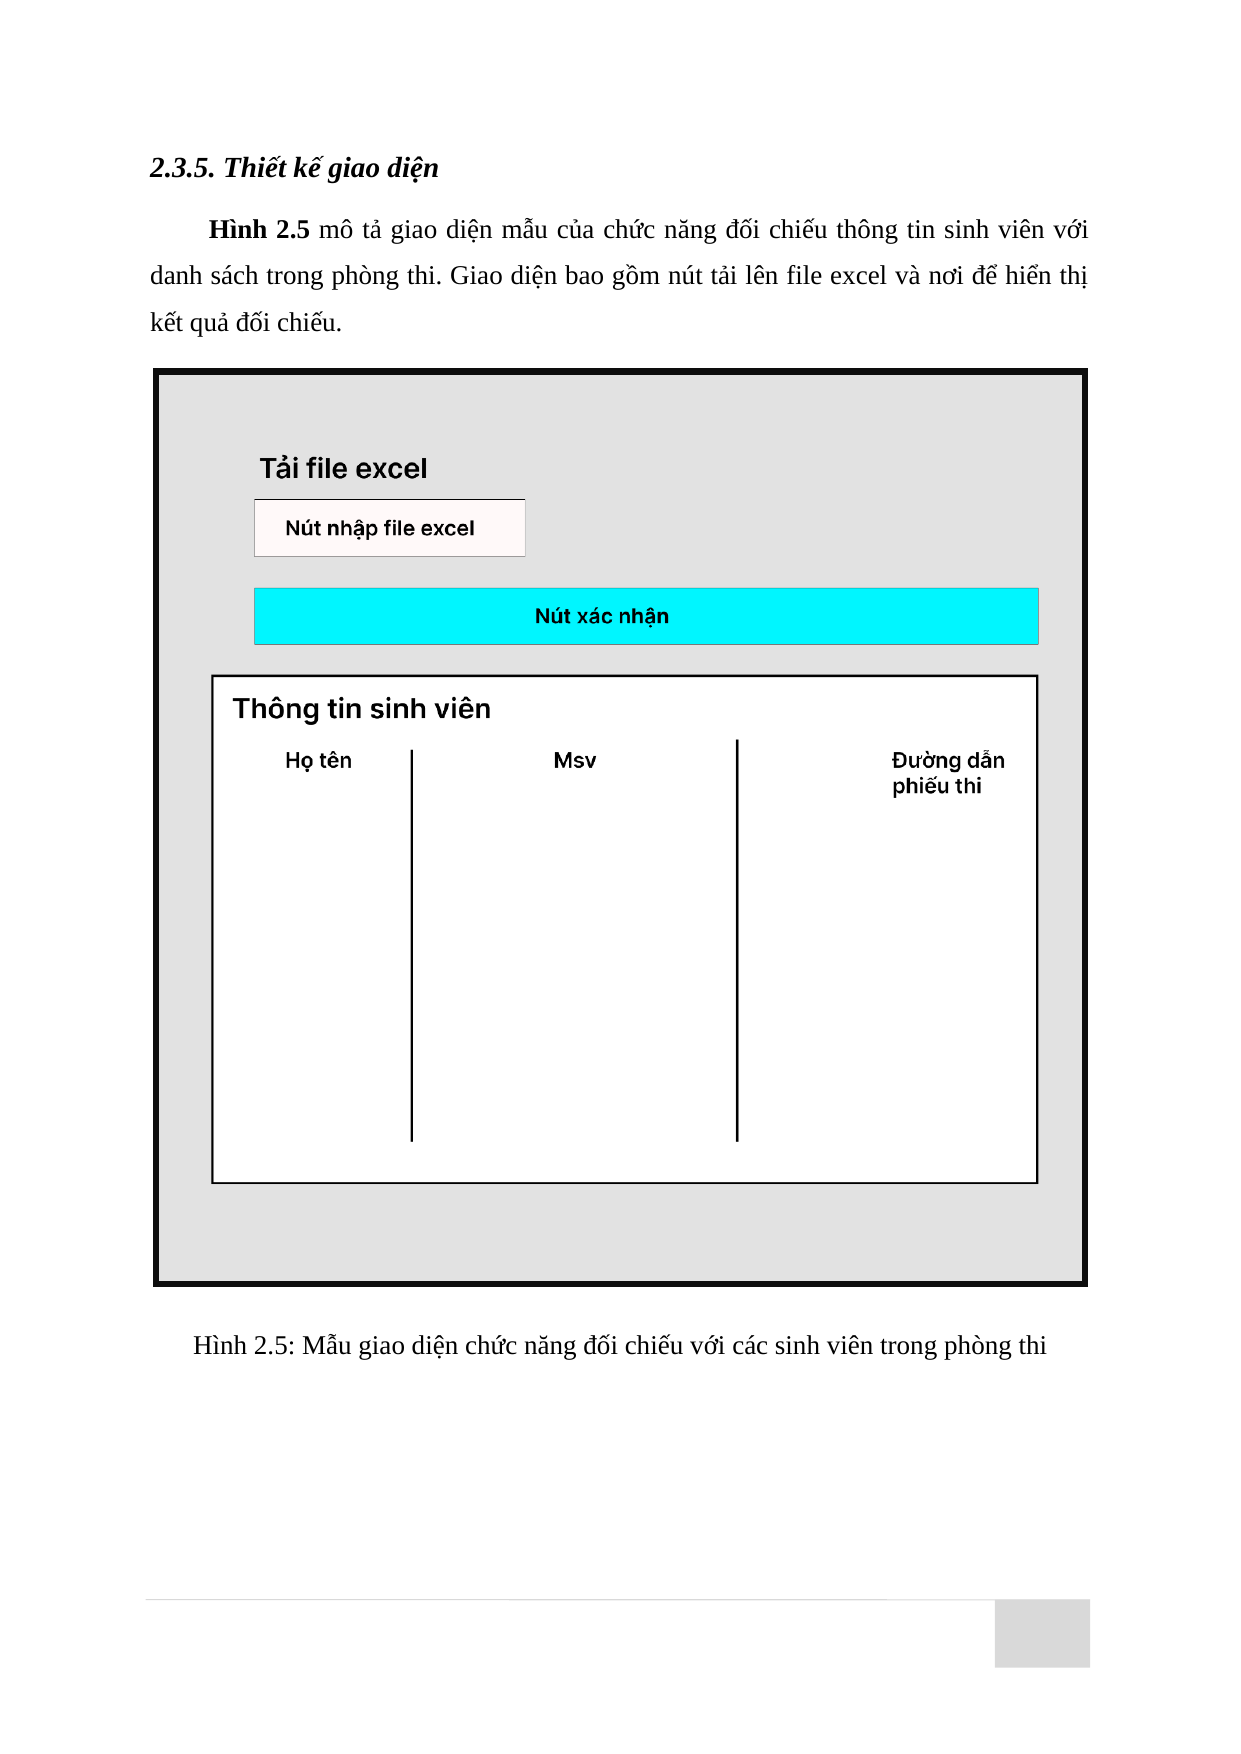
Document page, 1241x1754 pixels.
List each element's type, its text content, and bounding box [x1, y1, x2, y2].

text Thiết kế giao diện [150, 150, 1090, 183]
picture [159, 375, 1082, 1281]
text Hình 2.5 mô tả giao diện mẫu của chức năng đối chiếu thông tin sinh viên với danh sách trong phòng thi. Giao diện bao gồm nút tải lên file excel và nơi để hiển thị kết quả đối chiếu. [150, 213, 1090, 337]
text Hình 2.5: Mẫu giao diện chức năng đối chiếu với các sinh viên trong phòng thi [150, 1329, 1090, 1360]
